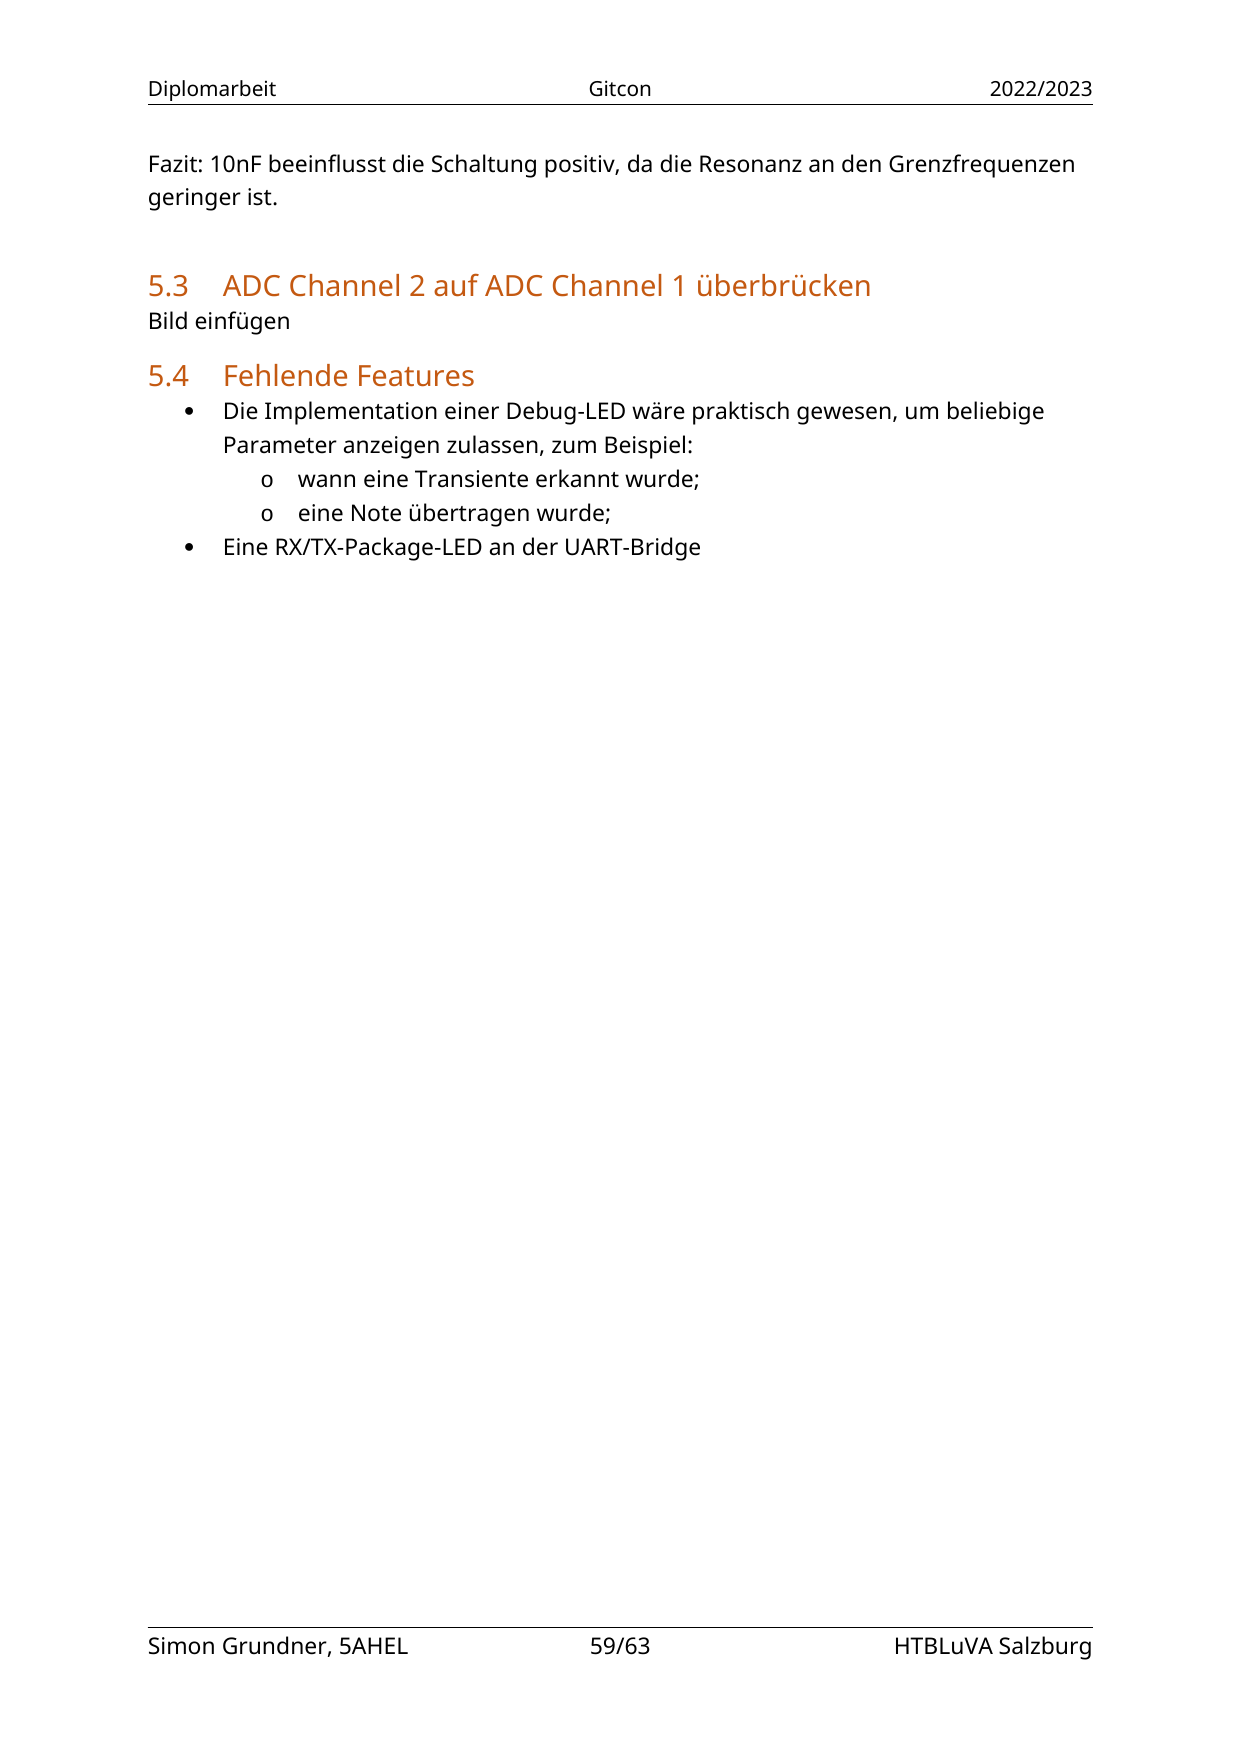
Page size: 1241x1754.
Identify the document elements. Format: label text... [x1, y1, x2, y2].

list wann eine Transiente erkannt wurde; [260, 463, 1093, 494]
list Eine RX/TX-Package-LED an der UART-Bridge [185, 531, 1093, 562]
text Fazit: 10nF beeinflusst die Schaltung positiv, da die Resonanz an den Grenzfrequenzen geringer ist. [148, 148, 1093, 246]
subtitle ADC Channel 2 auf ADC Channel 1 überbrücken [148, 266, 1093, 305]
text Bild einfügen [148, 305, 1093, 336]
list eine Note übertragen wurde; [260, 497, 1093, 528]
list Die Implementation einer Debug-LED wäre praktisch gewesen, um beliebige Parameter anzeigen zulassen, zum Beispiel: [185, 395, 1093, 460]
subtitle Fehlende Features [148, 356, 1093, 395]
